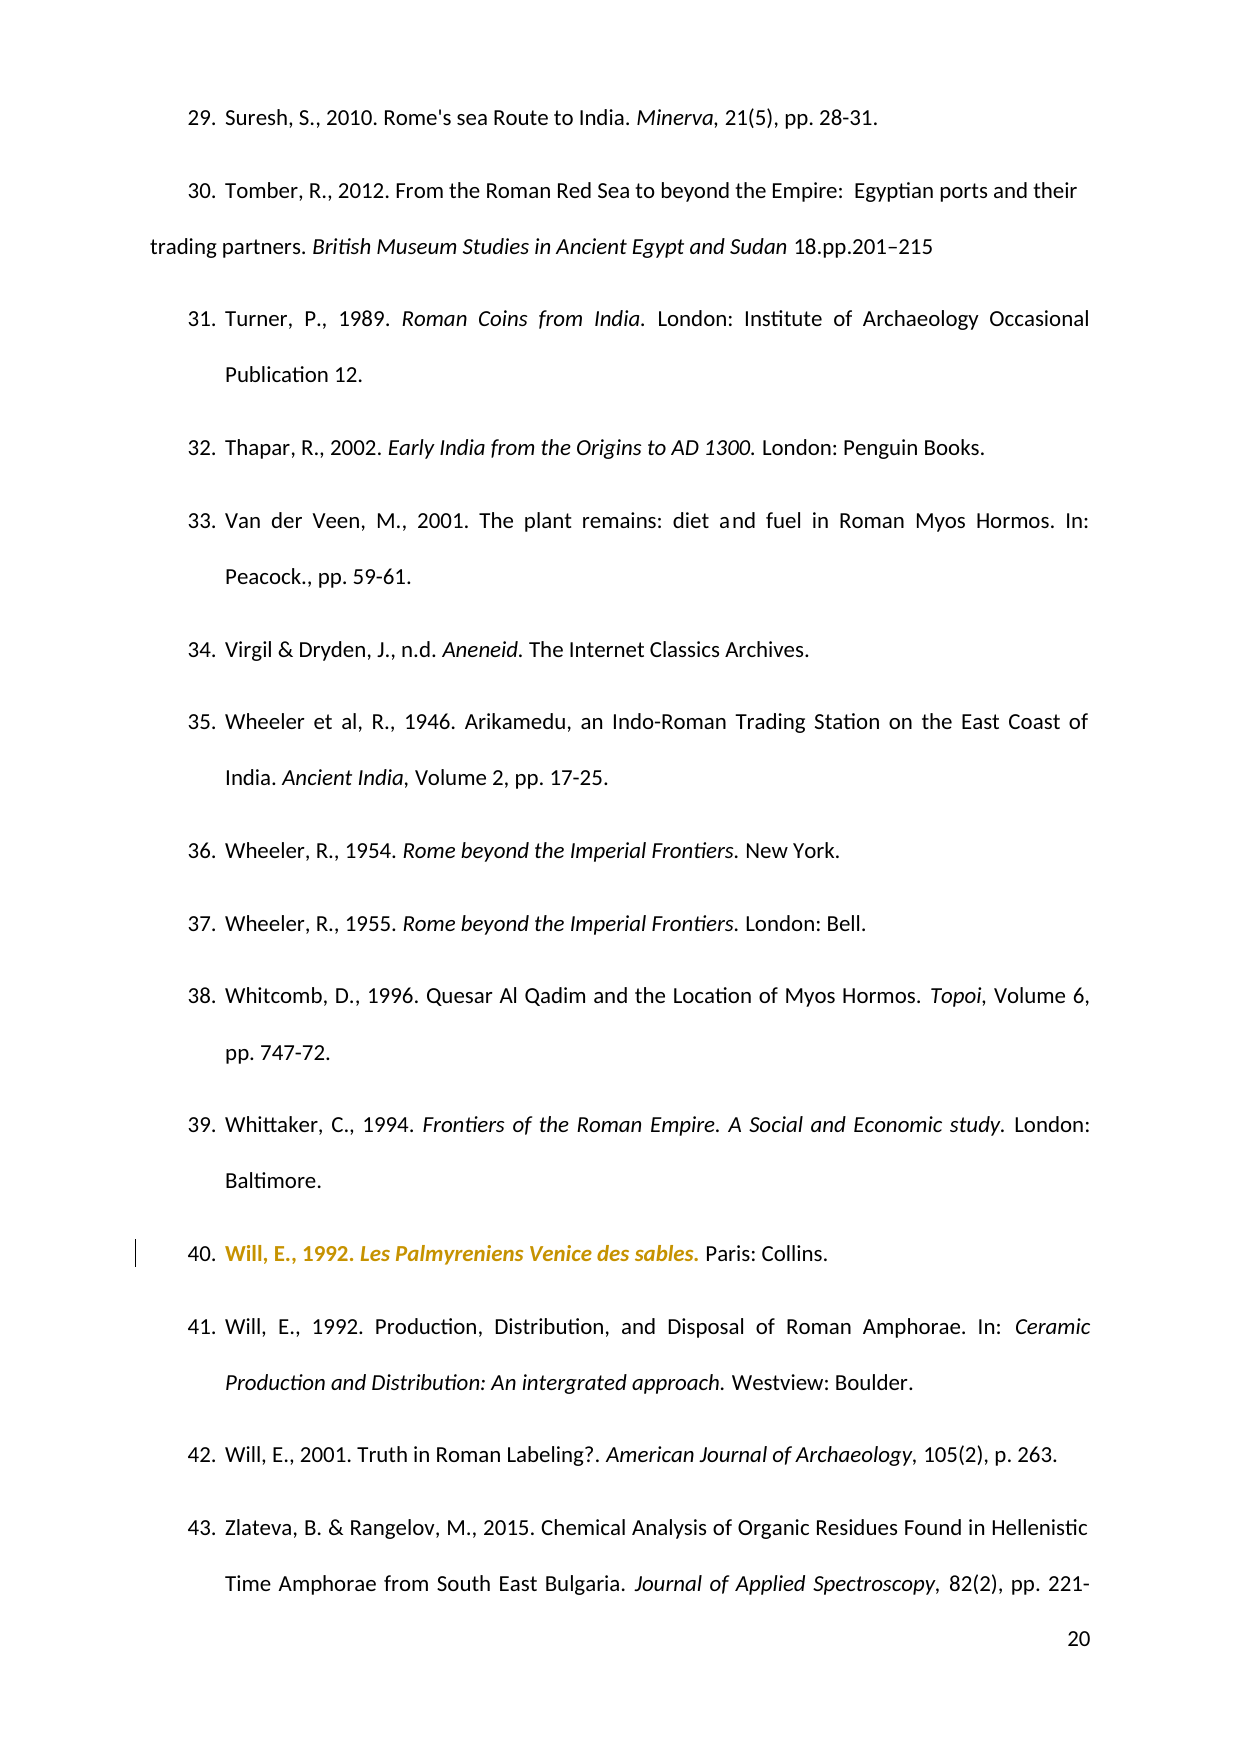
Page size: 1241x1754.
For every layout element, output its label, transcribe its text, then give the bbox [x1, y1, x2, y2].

list Wheeler et al, R., 1946. Arikamedu, an Indo-Roman Trading Station on the East Coast of India. Ancient India, Volume 2, pp. 17-25. [187, 707, 1090, 791]
list Whittaker, C., 1994. Frontiers of the Roman Empire. A Social and Economic study. London: Baltimore. [187, 1110, 1090, 1194]
list Whitcomb, D., 1996. Quesar Al Qadim and the Location of Myos Hormos. Topoi, Volume 6, pp. 747-72. [187, 982, 1090, 1066]
list Will, E., 2001. Truth in Roman Labeling?. American Journal of Archaeology, 105(2), p. 263. [187, 1441, 1090, 1468]
list Turner, P., 1989. Roman Coins from India. London: Institute of Archaeology Occasional Publication 12. [187, 304, 1090, 388]
list Van der Veen, M., 2001. The plant remains: diet and fuel in Roman Myos Hormos. In: Peacock., pp. 59-61. [187, 506, 1090, 590]
list Virgil & Dryden, J., n.d. Aneneid. The Internet Classics Archives. [187, 635, 1090, 663]
list Wheeler, R., 1954. Rome beyond the Imperial Frontiers. New York. [187, 836, 1090, 864]
list Tomber, R., 2012. From the Roman Red Sea to beyond the Empire: Egyptian ports and their [187, 176, 1090, 204]
list Thapar, R., 2002. Early India from the Origins to AD 1300. London: Penguin Books. [187, 433, 1090, 461]
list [187, 1513, 1090, 1597]
list Will, E., 1992. Production, Distribution, and Disposal of Roman Amphorae. In: Ceramic Production and Distribution: An intergrated approach. Westview: Boulder. [187, 1312, 1090, 1396]
list Will, E., 1992. Les Palmyreniens Venice des sables. Paris: Collins. [187, 1239, 1090, 1267]
list Suresh, S., 2010. Rome's sea Route to India. Minerva, 21(5), pp. 28-31. [187, 103, 1090, 131]
text trading partners. British Museum Studies in Ancient Egypt and Sudan 18.pp.201–215 [150, 232, 1090, 260]
list Wheeler, R., 1955. Rome beyond the Imperial Frontiers. London: Bell. [187, 909, 1090, 937]
